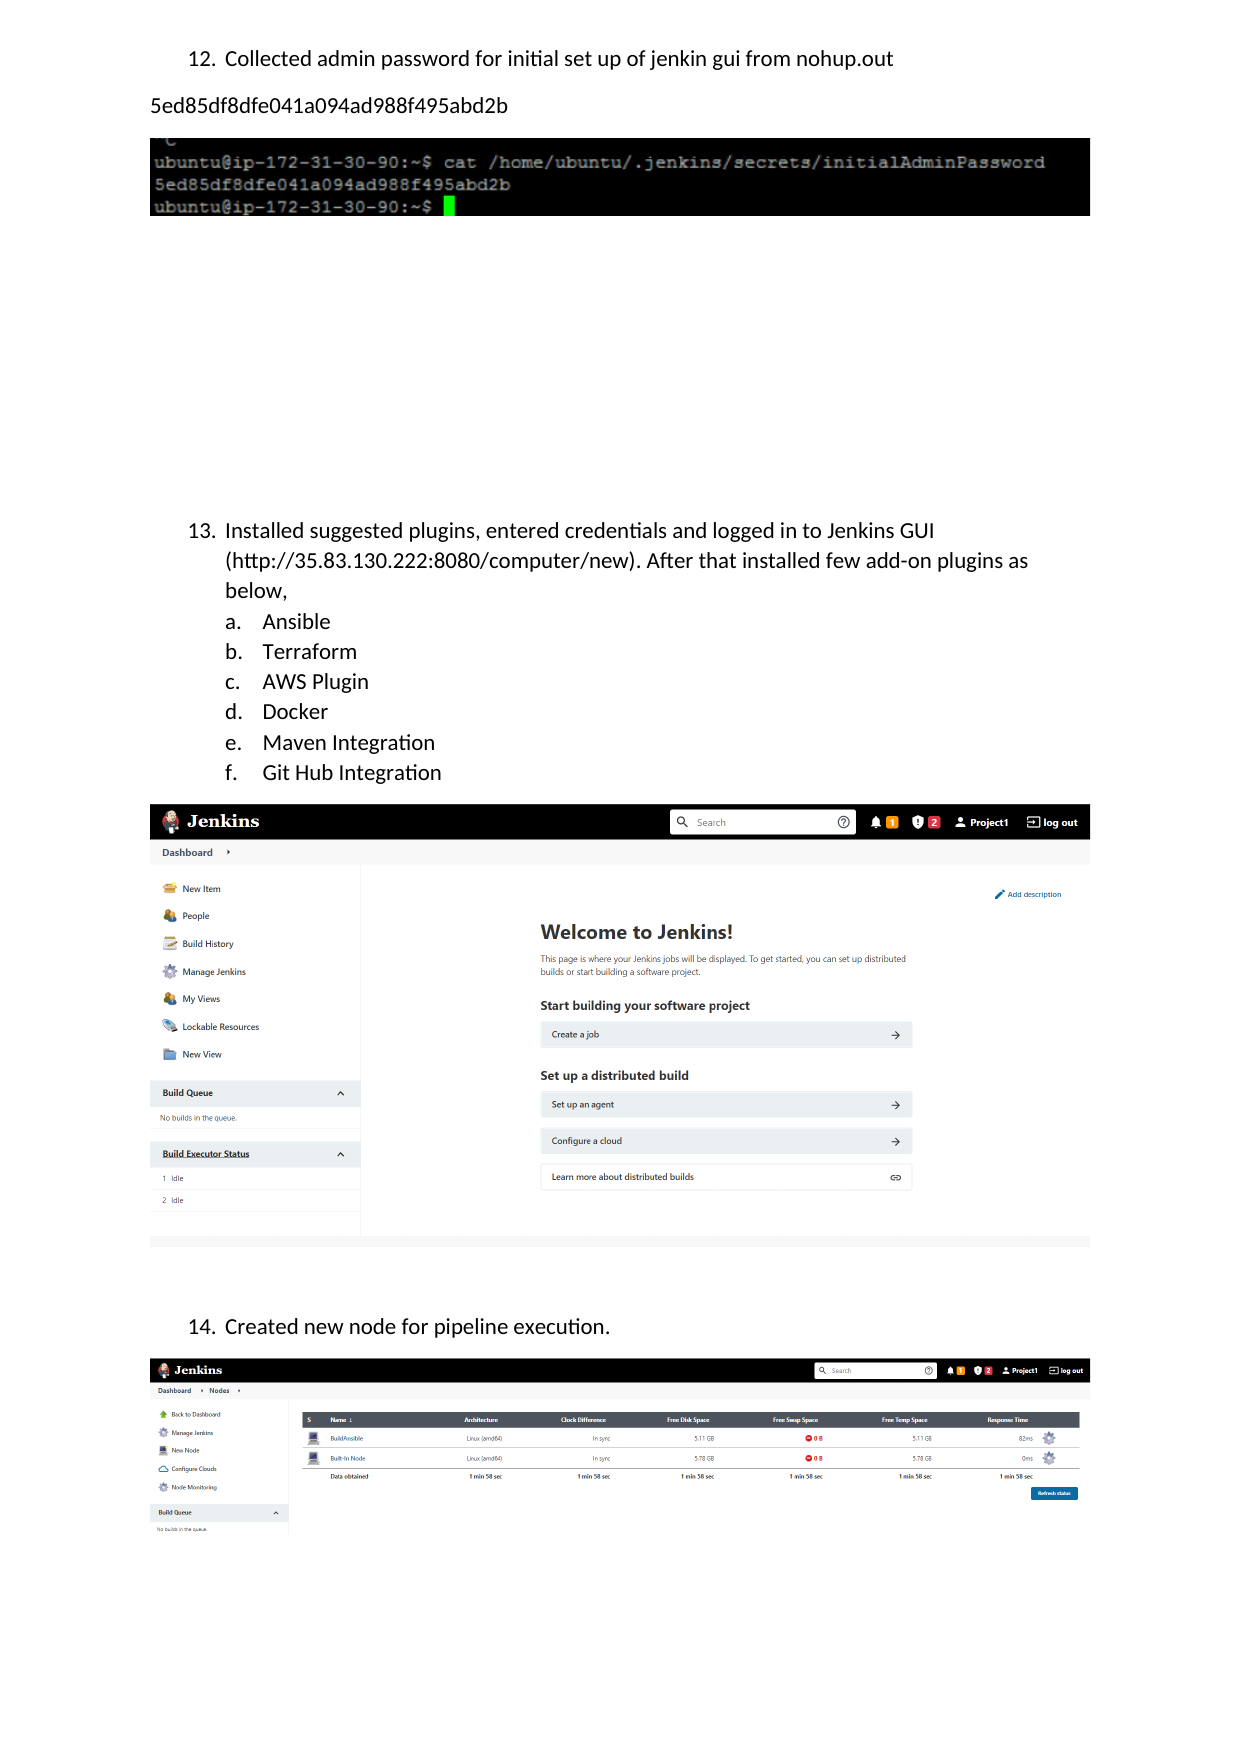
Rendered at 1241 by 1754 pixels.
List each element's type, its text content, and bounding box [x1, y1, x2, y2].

list Docker [225, 697, 1090, 725]
picture [150, 138, 1091, 216]
picture [150, 1358, 1091, 1534]
picture [150, 804, 1091, 1247]
list Created new node for pipeline execution. [187, 1312, 1090, 1340]
list Collected admin password for initial set up of jenkin gui from nohup.out [187, 44, 1090, 72]
text 5ed85df8dfe041a094ad988f495abd2b [150, 91, 1090, 119]
list Maven Integration [225, 728, 1090, 756]
list Terraform [225, 637, 1090, 665]
list AWS Plugin [225, 667, 1090, 695]
list Installed suggested plugins, entered credentials and logged in to Jenkins GUI (http://35.83.130.222:8080/computer/new). After that installed few add-on plugins as below, [187, 516, 1090, 604]
list Git Hub Integration [225, 758, 1090, 786]
list Ansible [225, 607, 1090, 635]
